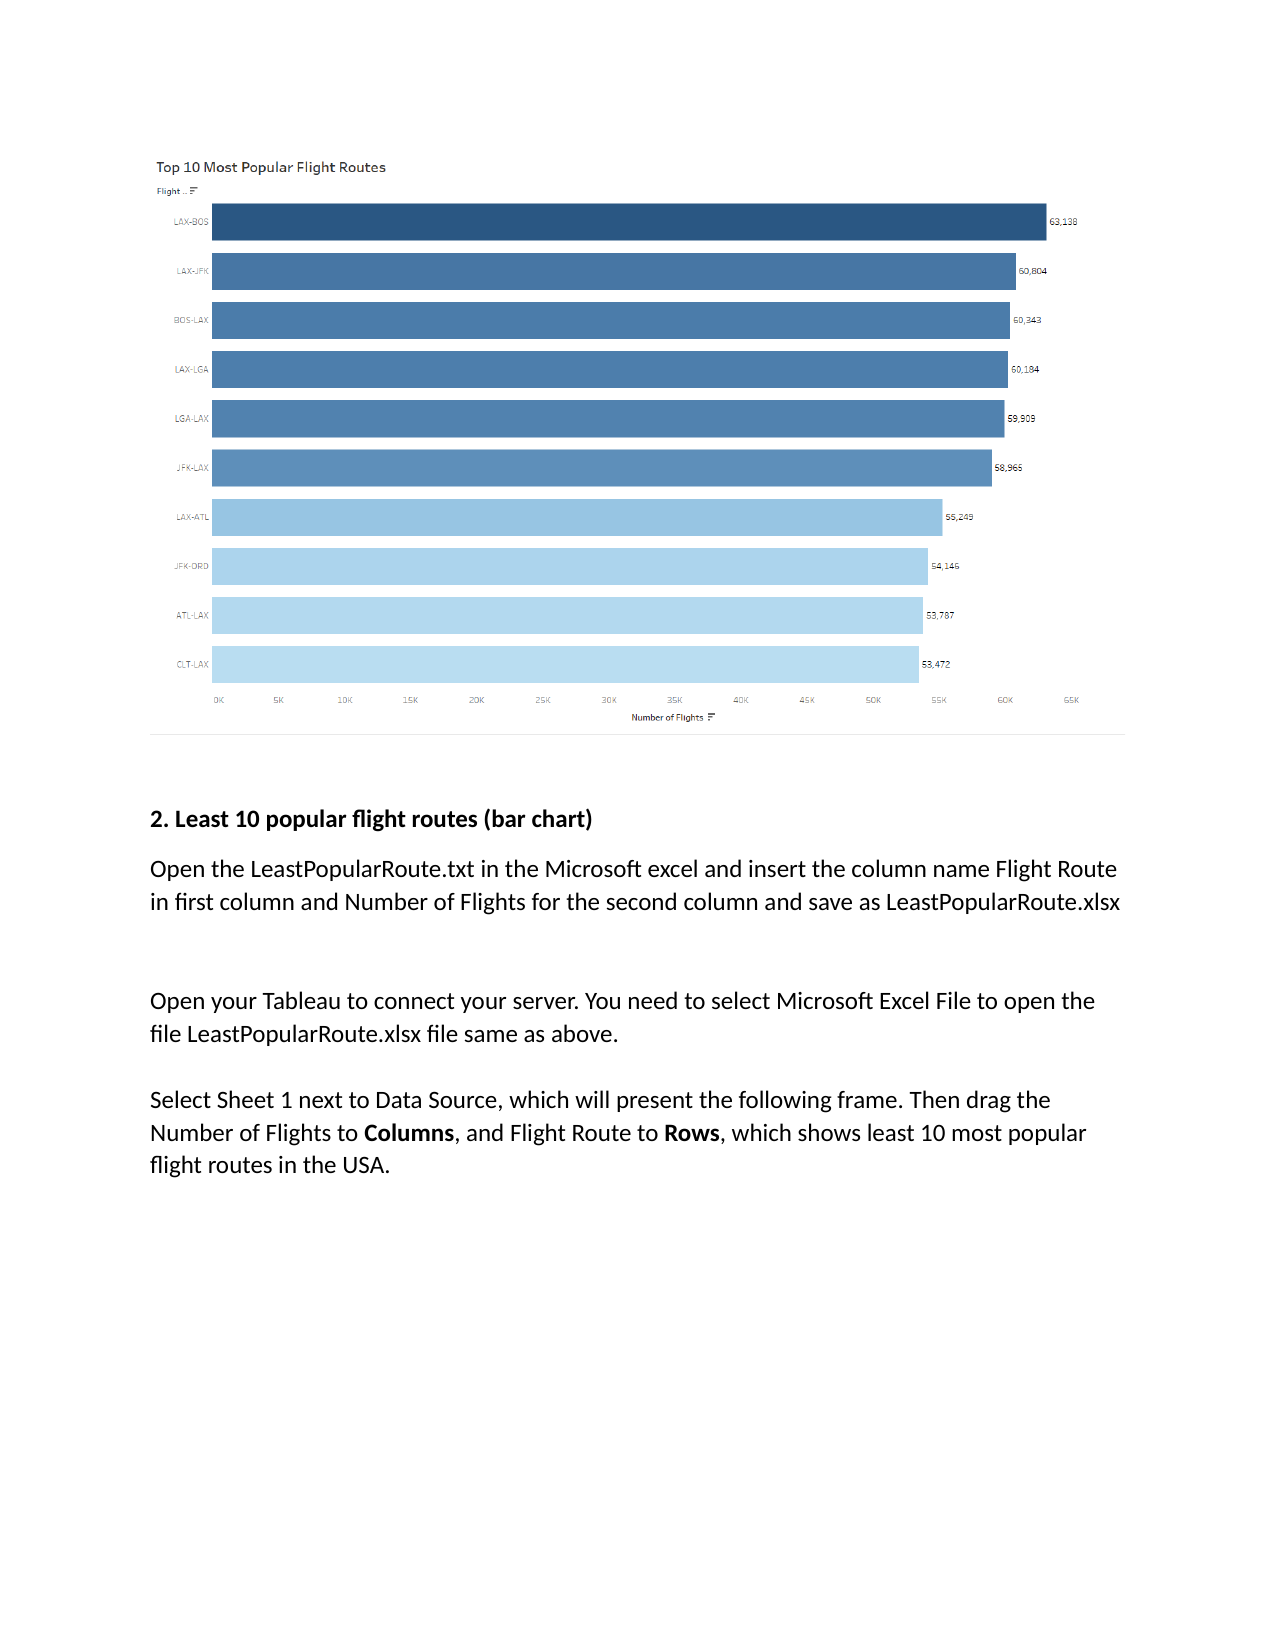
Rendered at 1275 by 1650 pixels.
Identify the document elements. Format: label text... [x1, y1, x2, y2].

list Select Sheet 1 next to Data Source, which will present the following frame. Then drag the Number of Flights to Columns, and Flight Route to Rows, which shows least 10 most popular flight routes in the USA. [150, 1084, 1125, 1180]
list Open the LeastPopularRoute.txt in the Microsoft excel and insert the column name Flight Route in first column and Number of Flights for the second column and save as LeastPopularRoute.xlsx [150, 853, 1125, 916]
text 2. Least 10 popular flight routes (bar chart) [150, 803, 1125, 834]
list Open your Tableau to connect your server. You need to select Microsoft Excel File to open the file LeastPopularRoute.xlsx file same as above. [150, 985, 1125, 1048]
picture [150, 150, 1125, 735]
